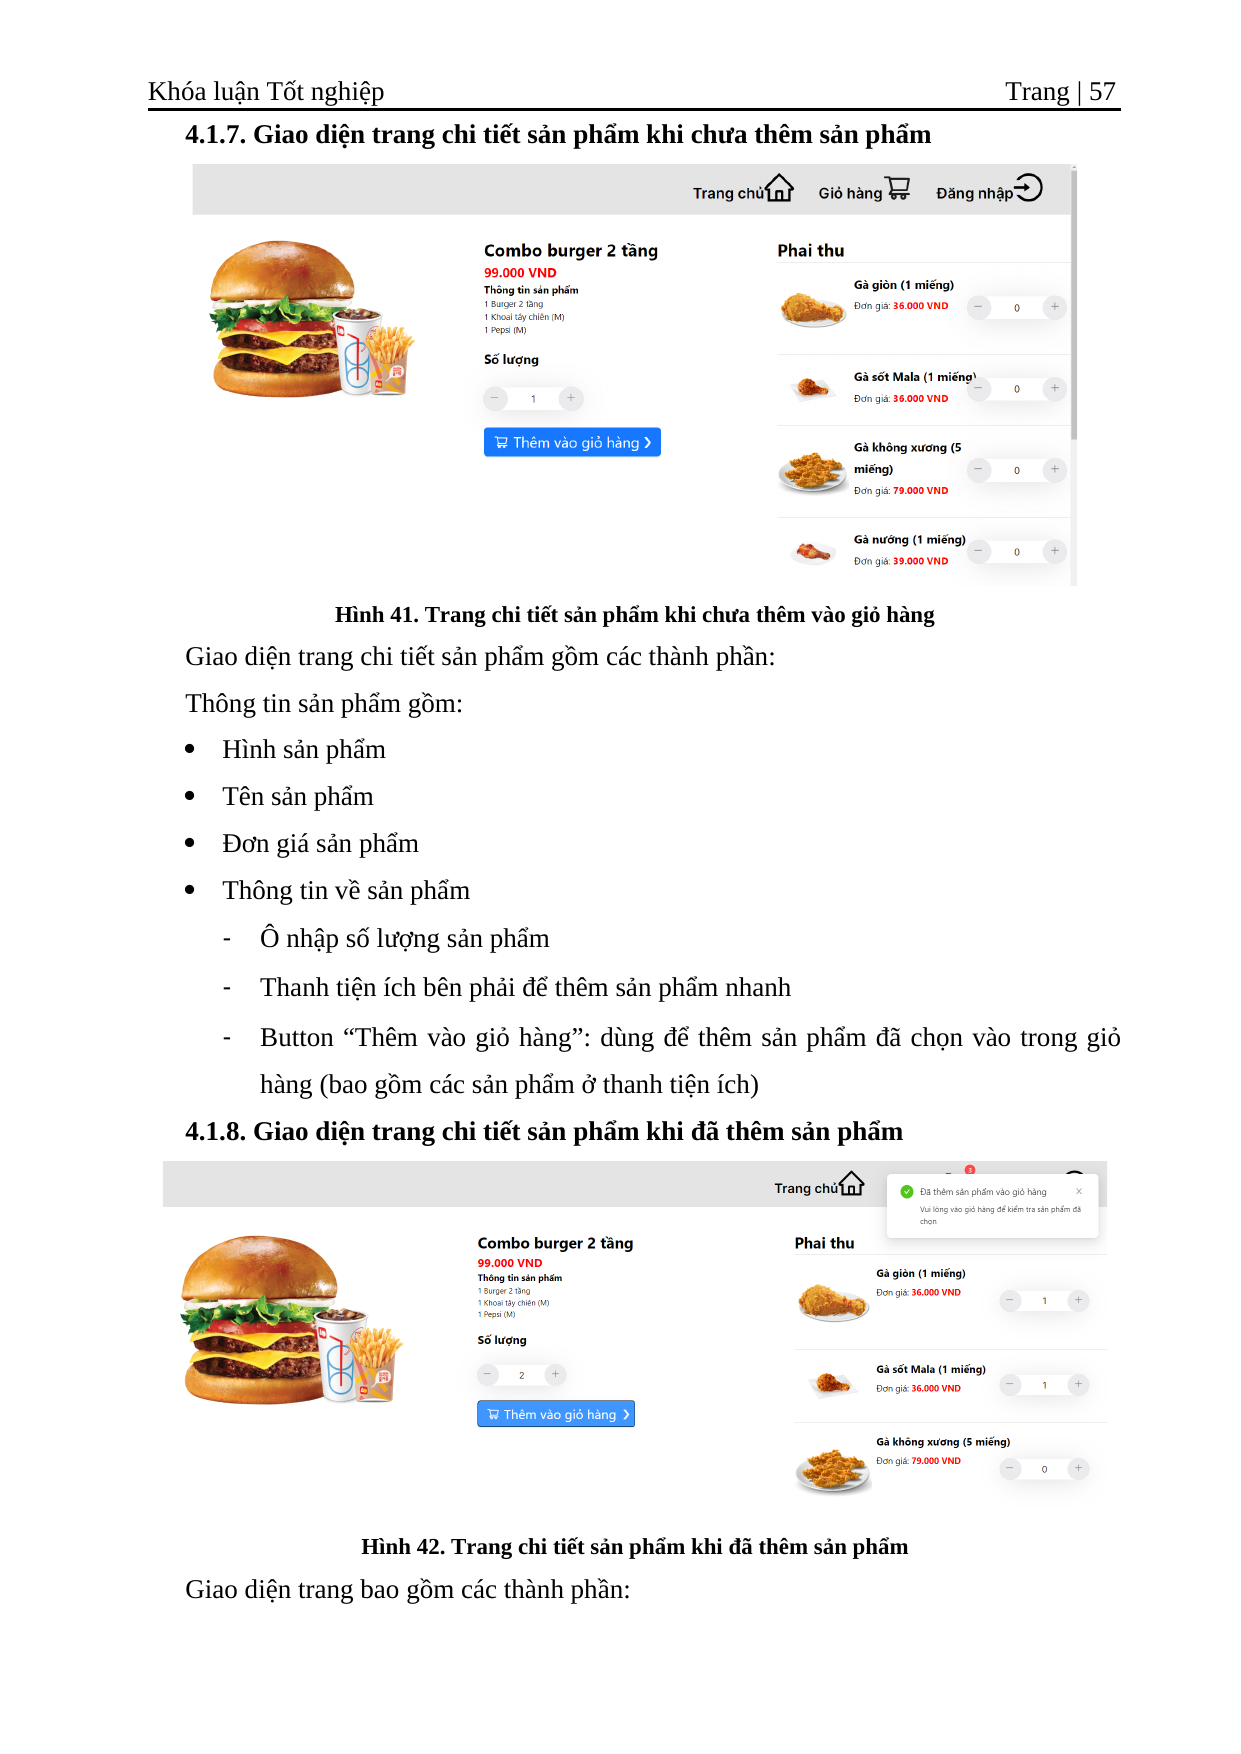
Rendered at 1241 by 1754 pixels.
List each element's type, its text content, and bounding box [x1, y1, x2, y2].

list Thông tin về sản phẩm [185, 874, 1122, 905]
list Tên sản phẩm [185, 780, 1122, 812]
text Thông tin sản phẩm gồm: [185, 687, 1122, 718]
picture [192, 164, 1078, 586]
text Giao diện trang bao gồm các thành phần: [185, 1573, 1122, 1604]
text Hình 42. Trang chi tiết sản phẩm khi đã thêm sản phẩm [148, 1533, 1122, 1559]
list Giao diện trang chi tiết sản phẩm khi đã thêm sản phẩm [185, 1115, 1122, 1146]
text Giao diện trang chi tiết sản phẩm gồm các thành phần: [185, 640, 1122, 671]
list Đơn giá sản phẩm [185, 827, 1122, 858]
picture [162, 1161, 1108, 1518]
list Ô nhập số lượng sản phẩm [223, 921, 1122, 954]
list Button “Thêm vào giỏ hàng”: dùng để thêm sản phẩm đã chọn vào trong giỏ hàng (bao gồm các sản phẩm ở thanh tiện ích) [223, 1020, 1122, 1099]
list Thanh tiện ích bên phải để thêm sản phẩm nhanh [223, 970, 1122, 1003]
text Hình 41. Trang chi tiết sản phẩm khi chưa thêm vào giỏ hàng [148, 601, 1122, 627]
list Giao diện trang chi tiết sản phẩm khi chưa thêm sản phẩm [185, 118, 1122, 149]
list Hình sản phẩm [185, 733, 1122, 765]
